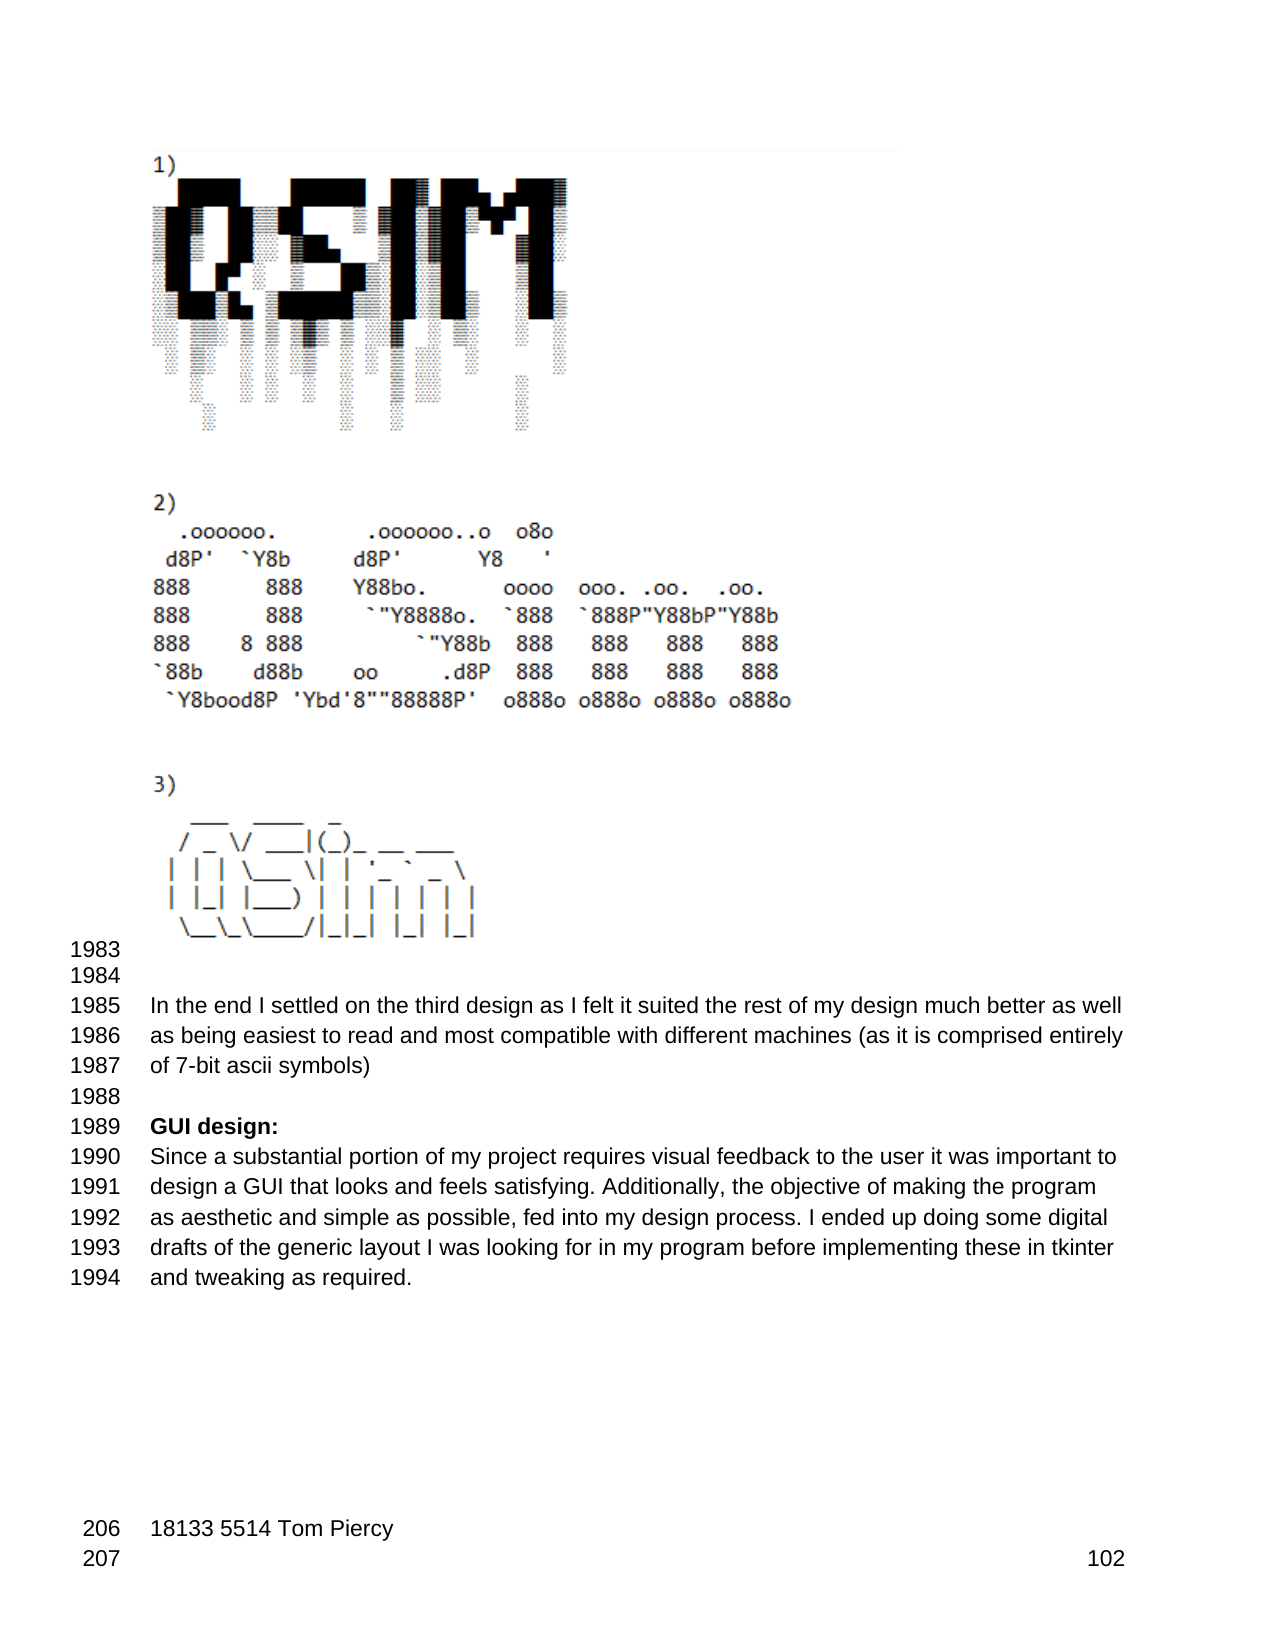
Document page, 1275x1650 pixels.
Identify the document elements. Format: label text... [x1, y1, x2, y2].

text In the end I settled on the third design as I felt it suited the rest of my design much better as well as being easiest to read and most compatible with different machines (as it is comprised entirely of 7-bit ascii symbols) [150, 992, 1125, 1079]
picture [150, 150, 901, 958]
text GUI design: [150, 1113, 1125, 1139]
text Since a substantial portion of my project requires visual feedback to the user it was important to design a GUI that looks and feels satisfying. Additionally, the objective of making the program as aesthetic and simple as possible, fed into my design process. I ended up doing some digital drafts of the generic layout I was looking for in my program before implementing these in tkinter and tweaking as required. [150, 1143, 1125, 1290]
